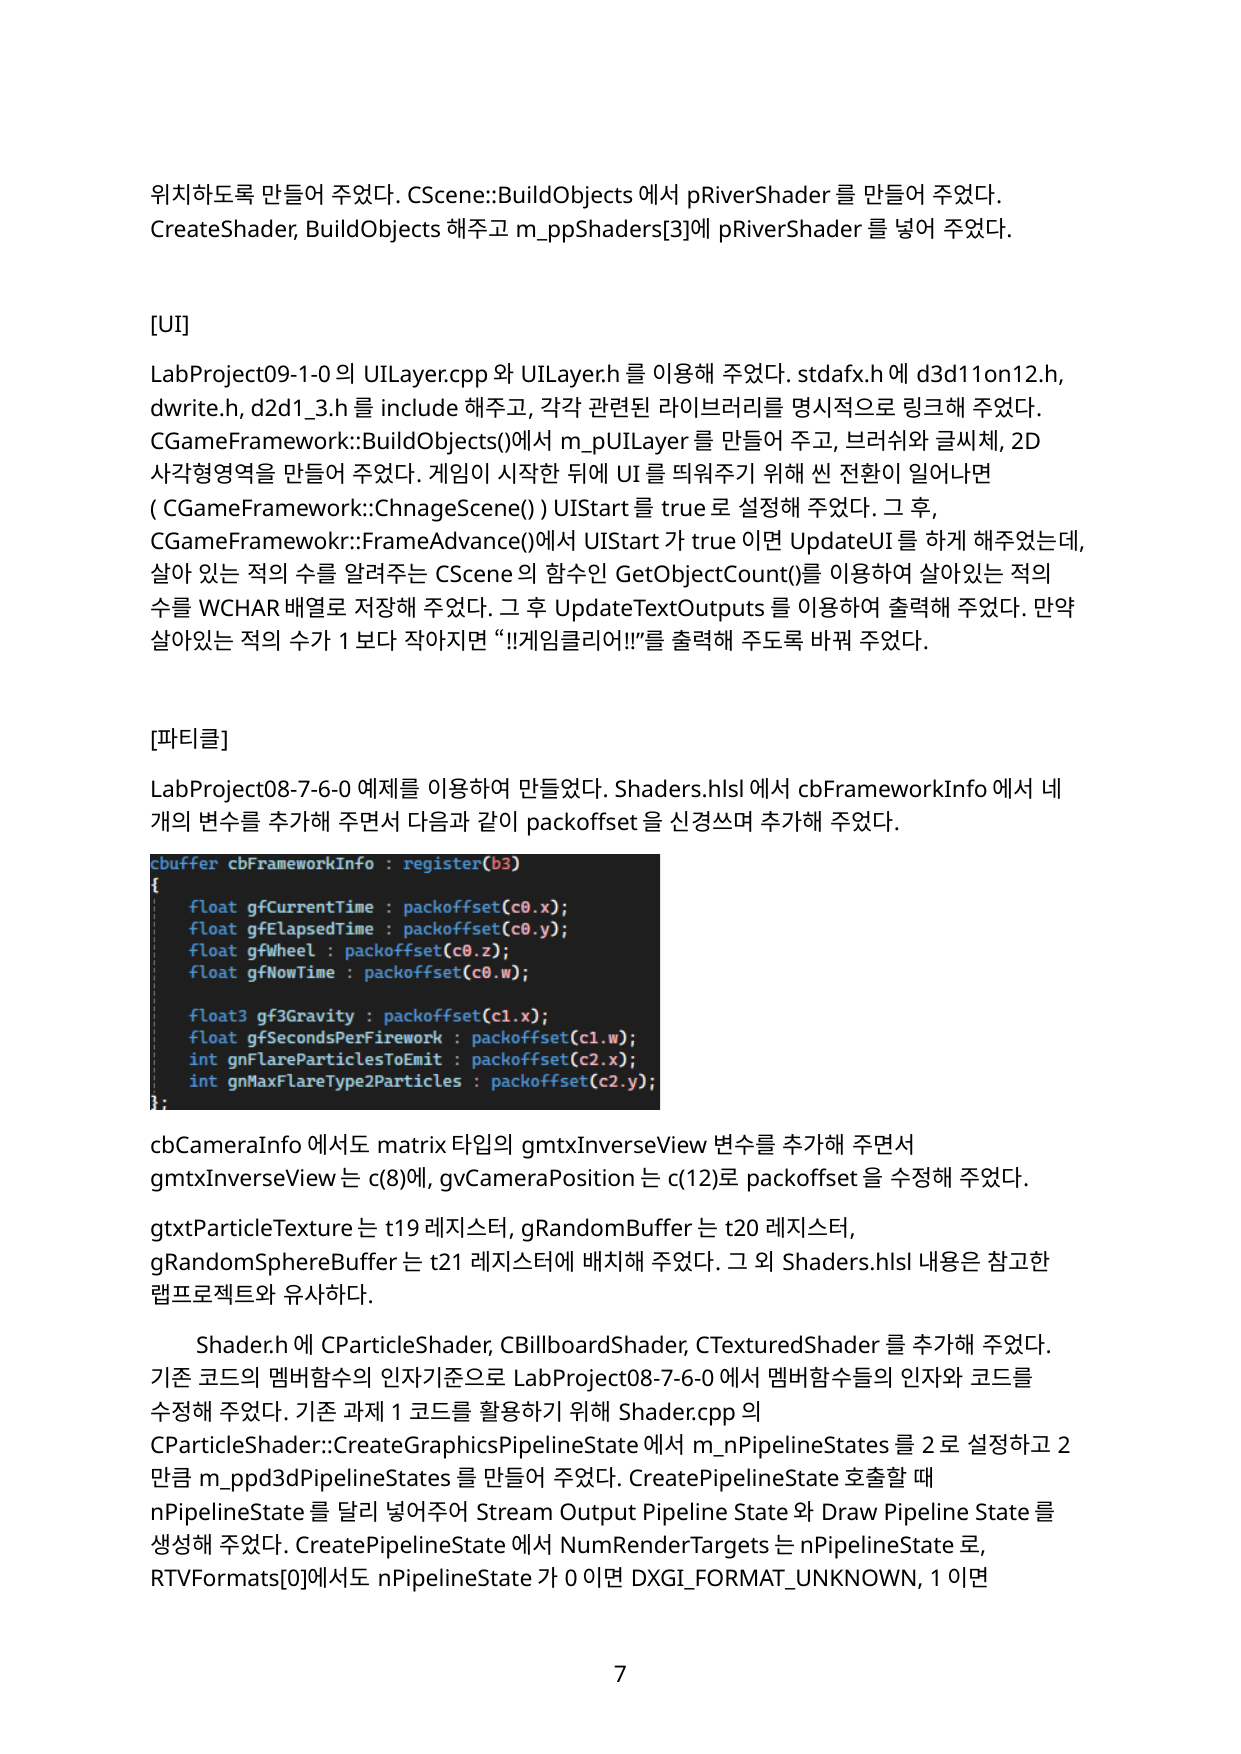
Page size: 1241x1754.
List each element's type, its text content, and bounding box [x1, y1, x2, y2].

text gtxtParticleTexture는 t19레지스터, gRandomBuffer는 t20 레지스터, gRandomSphereBuffer는 t21 레지스터에 배치해 주었다. 그 외 Shaders.hlsl 내용은 참고한 랩프로젝트와 유사하다. [150, 1210, 1090, 1310]
text LabProject08-7-6-0 예제를 이용하여 만들었다. Shaders.hlsl에서 cbFrameworkInfo에서 네 개의 변수를 추가해 주면서 다음과 같이 packoffset을 신경쓰며 추가해 주었다. [150, 771, 1090, 838]
text cbCameraInfo에서도 matrix타입의 gmtxInverseView 변수를 추가해 주면서 gmtxInverseView는 c(8)에, gvCameraPosition는 c(12)로 packoffset을 수정해 주었다. [150, 1127, 1090, 1193]
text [150, 1327, 1090, 1593]
picture [150, 854, 661, 1110]
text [150, 177, 1090, 244]
text [UI] [150, 308, 1090, 340]
text [파티클] [150, 721, 1090, 754]
text LabProject09-1-0의 UILayer.cpp와 UILayer.h를 이용해 주었다. stdafx.h에 d3d11on12.h, dwrite.h, d2d1_3.h를 include 해주고, 각각 관련된 라이브러리를 명시적으로 링크해 주었다. CGameFramework::BuildObjects()에서 m_pUILayer를 만들어 주고, 브러쉬와 글씨체, 2D사각형영역을 만들어 주었다. 게임이 시작한 뒤에 UI를 띄워주기 위해 씬 전환이 일어나면( CGameFramework::ChnageScene() ) UIStart를 true로 설정해 주었다. 그 후, CGameFramewokr::FrameAdvance()에서 UIStart가 true이면 UpdateUI를 하게 해주었는데, 살아 있는 적의 수를 알려주는 CScene의 함수인 GetObjectCount()를 이용하여 살아있는 적의 수를 WCHAR배열로 저장해 주었다. 그 후 UpdateTextOutputs를 이용하여 출력해 주었다. 만약 살아있는 적의 수가 1보다 작아지면 “!!게임클리어!!”를 출력해 주도록 바꿔 주었다. [150, 356, 1090, 656]
